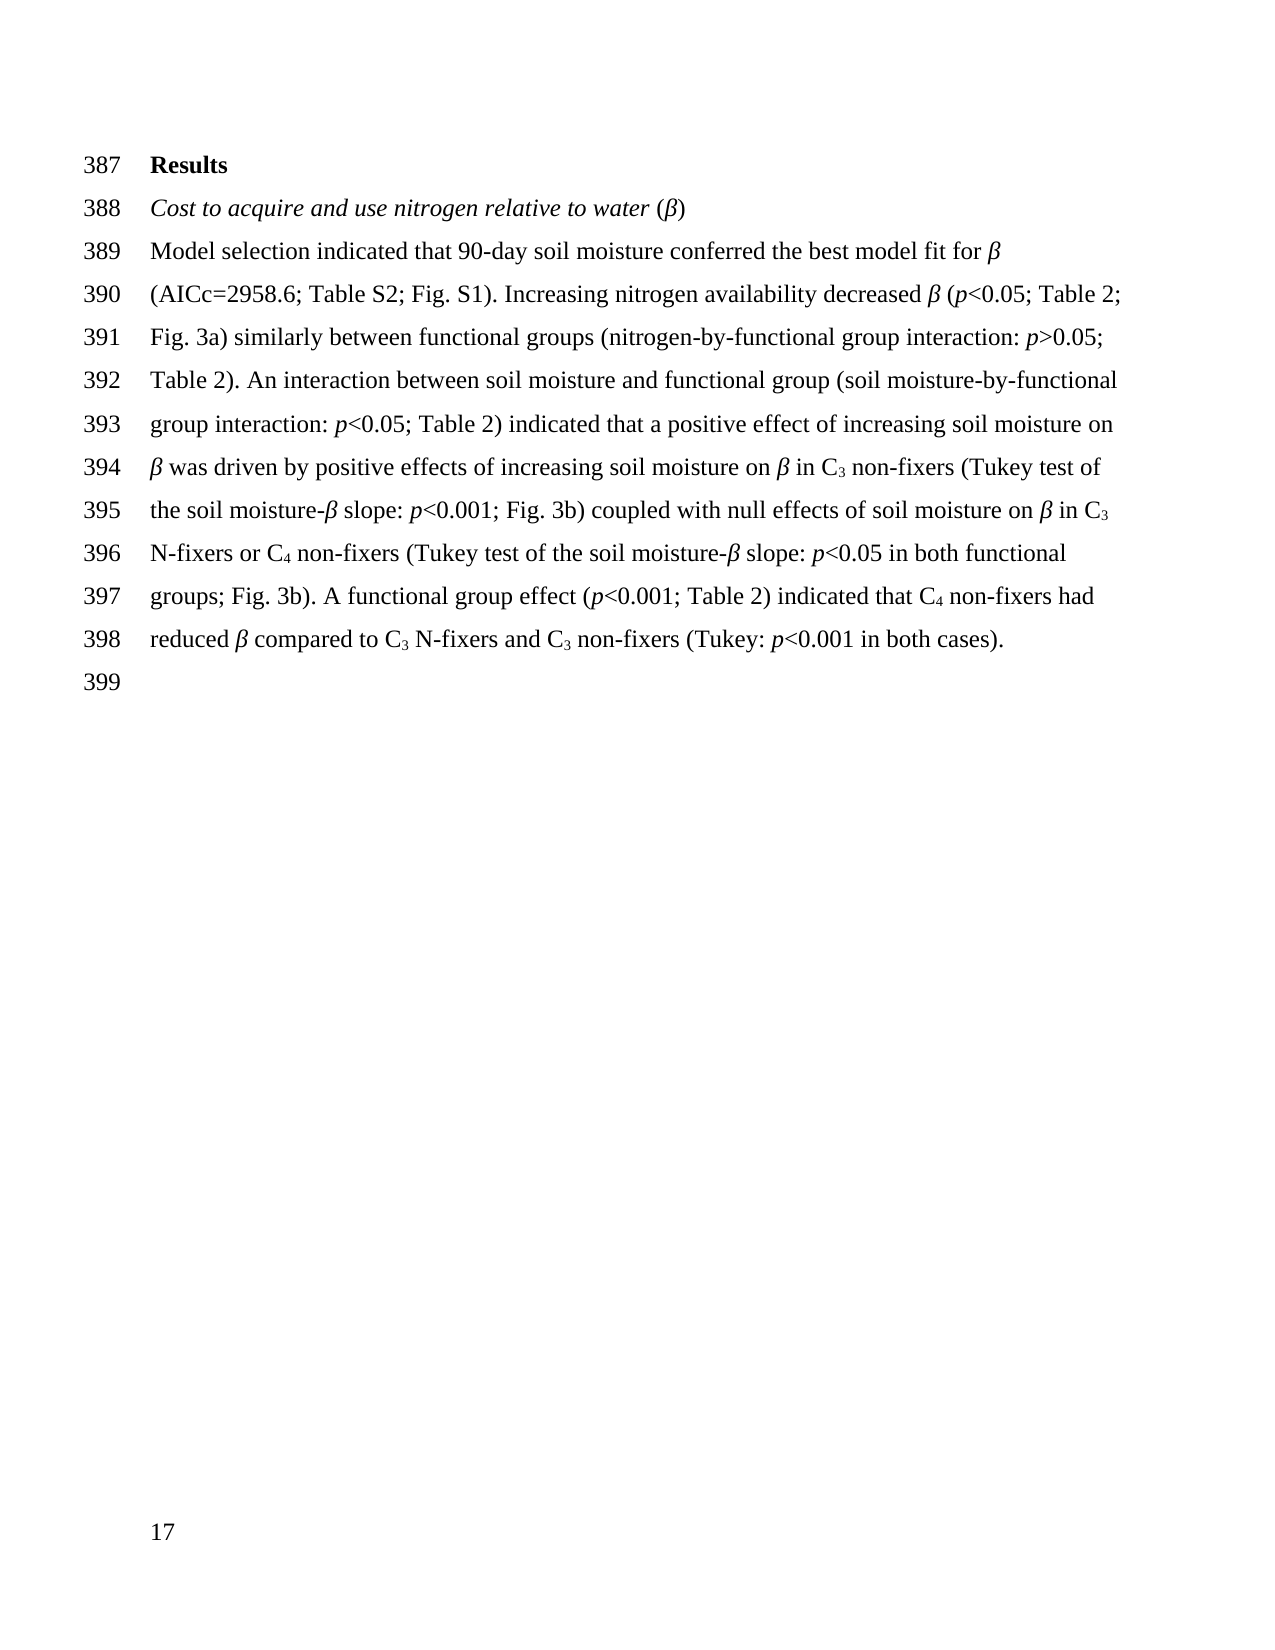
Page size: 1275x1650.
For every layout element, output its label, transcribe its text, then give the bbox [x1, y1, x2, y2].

text Model selection indicated that 90-day soil moisture conferred the best model fit for β (AICc=2958.6; Table S2; Fig. S1). Increasing nitrogen availability decreased β (p<0.05; Table 2; Fig. 3a) similarly between functional groups (nitrogen-by-functional group interaction: p>0.05; Table 2). An interaction between soil moisture and functional group (soil moisture-by-functional group interaction: p<0.05; Table 2) indicated that a positive effect of increasing soil moisture on β was driven by positive effects of increasing soil moisture on β in C3 non-fixers (Tukey test of the soil moisture-β slope: p<0.001; Fig. 3b) coupled with null effects of soil moisture on β in C3 N-fixers or C4 non-fixers (Tukey test of the soil moisture-β slope: p<0.05 in both functional groups; Fig. 3b). A functional group effect (p<0.001; Table 2) indicated that C4 non-fixers had reduced β compared to C3 N-fixers and C3 non-fixers (Tukey: p<0.001 in both cases). [150, 236, 1125, 653]
text Results [150, 150, 1125, 179]
text Cost to acquire and use nitrogen relative to water (β) [150, 193, 1125, 222]
